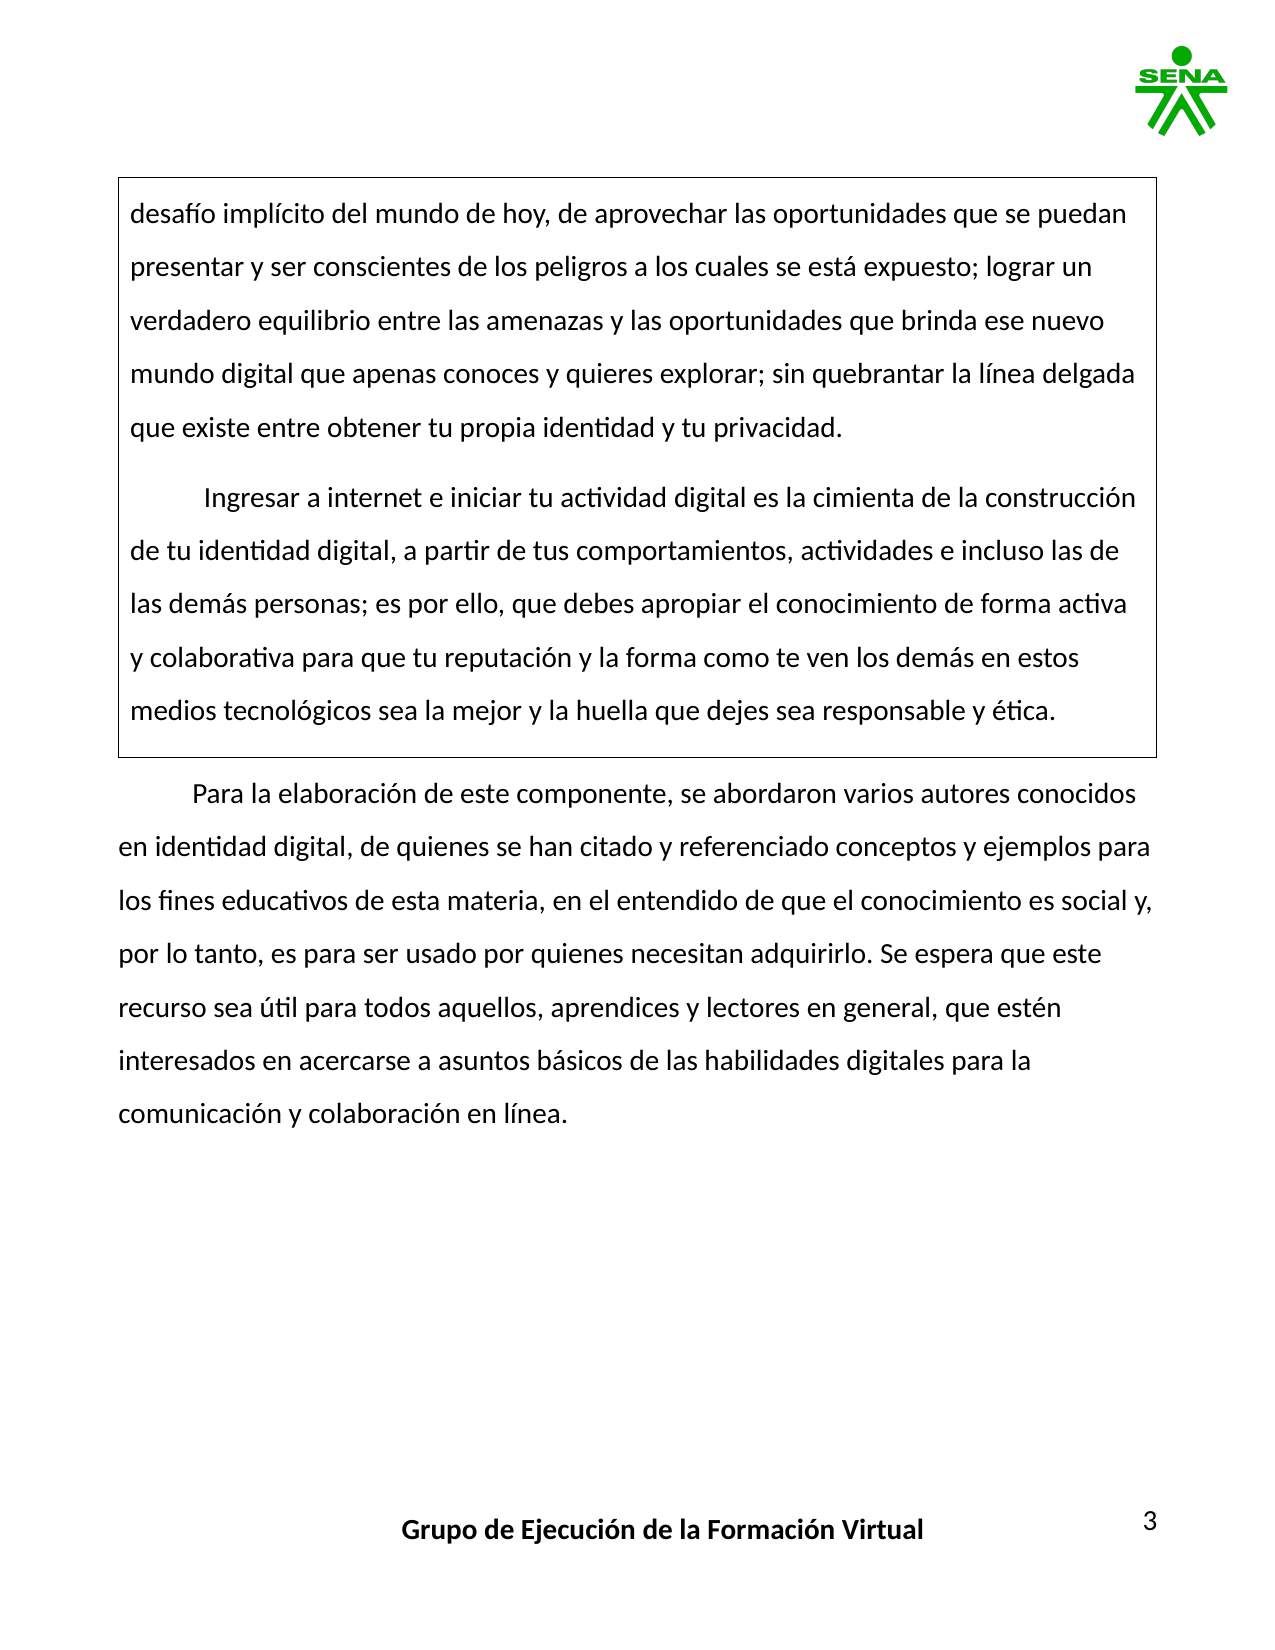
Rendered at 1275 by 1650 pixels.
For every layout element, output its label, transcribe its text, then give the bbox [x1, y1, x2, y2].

text Para la elaboración de este componente, se abordaron varios autores conocidos en identidad digital, de quienes se han citado y referenciado conceptos y ejemplos para los fines educativos de esta materia, en el entendido de que el conocimiento es social y, por lo tanto, es para ser usado por quienes necesitan adquirirlo. Se espera que este recurso sea útil para todos aquellos, aprendices y lectores en general, que estén interesados en acercarse a asuntos básicos de las habilidades digitales para la comunicación y colaboración en línea. [118, 775, 1157, 1131]
picture [1135, 46, 1228, 136]
